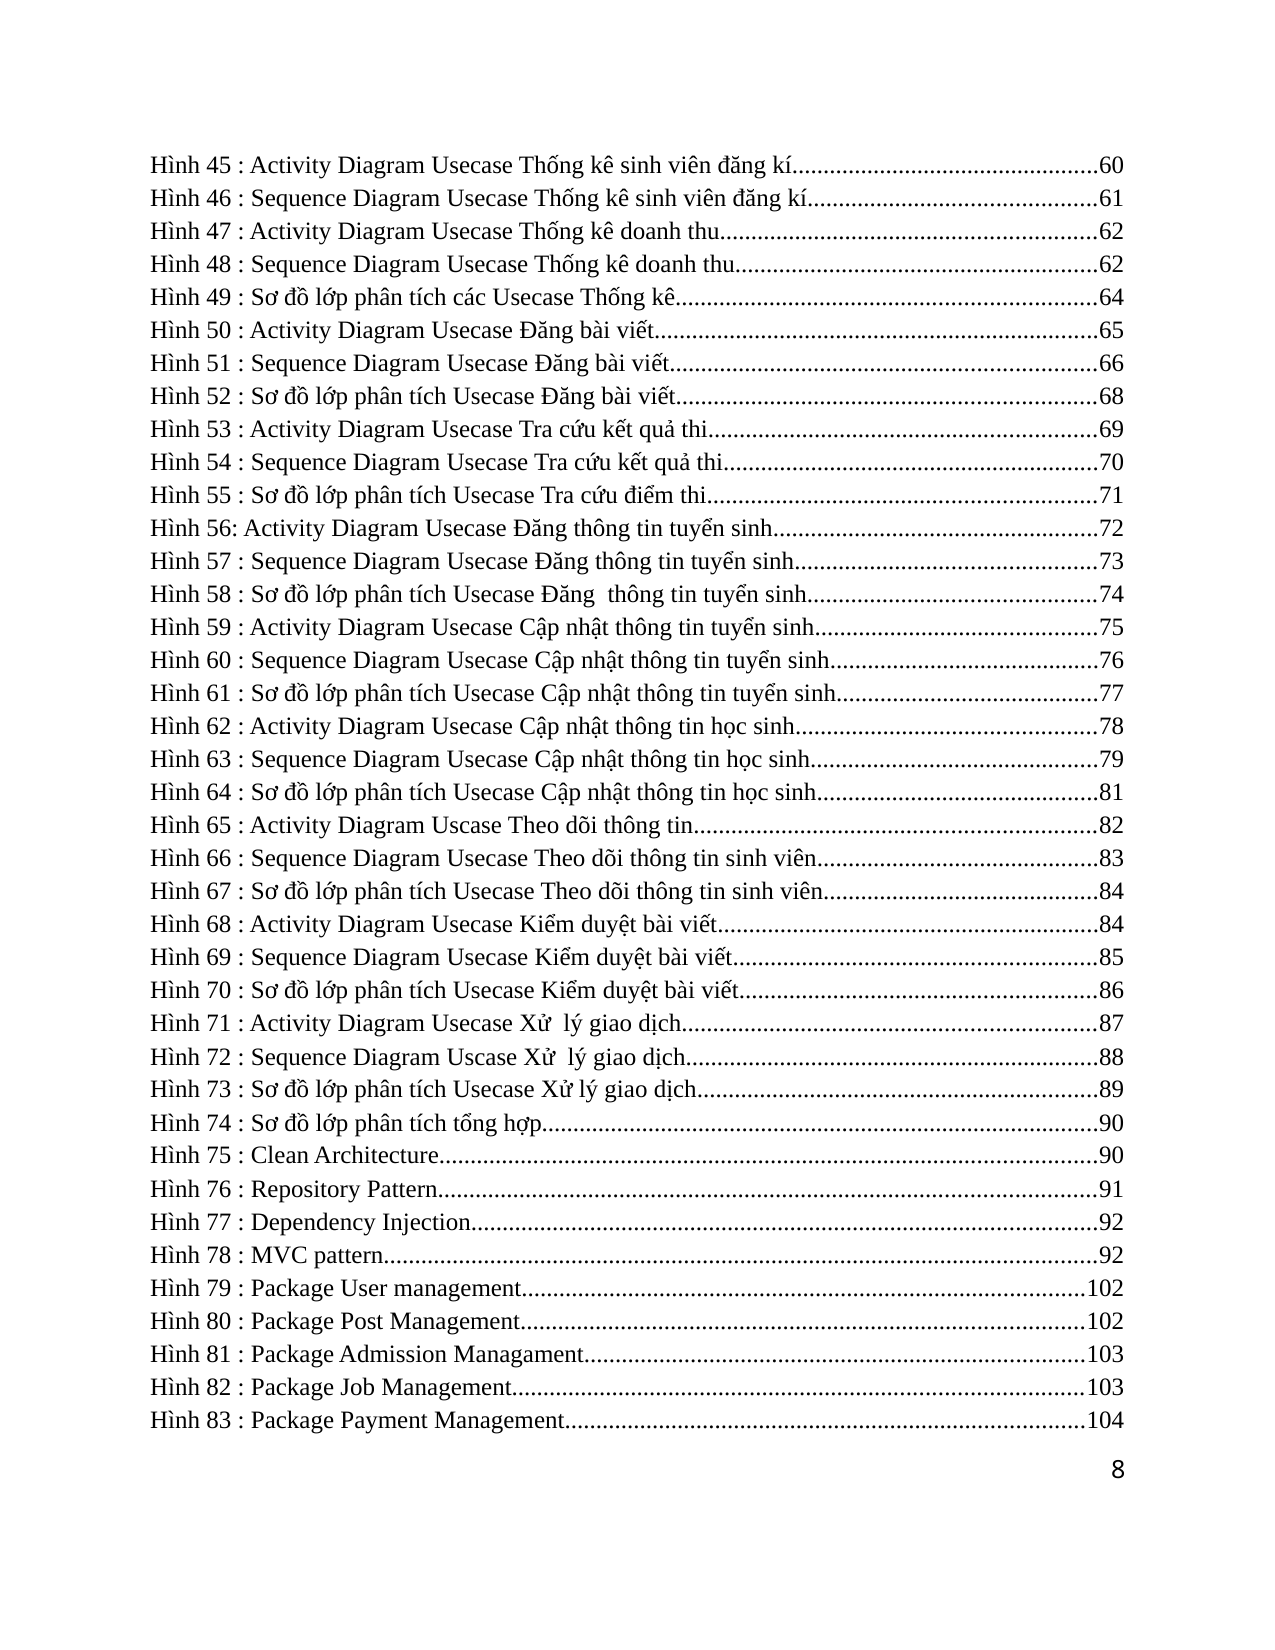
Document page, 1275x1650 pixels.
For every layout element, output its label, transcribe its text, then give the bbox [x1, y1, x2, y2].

text Hình 55 : Sơ đồ lớp phân tích Usecase Tra cứu điểm thi 71 [150, 480, 1125, 509]
text Hình 79 : Package User management 102 [150, 1273, 1125, 1301]
text Hình 75 : Clean Architecture 90 [150, 1141, 1125, 1169]
text Hình 67 : Sơ đồ lớp phân tích Usecase Theo dõi thông tin sinh viên 84 [150, 876, 1125, 905]
text Hình 73 : Sơ đồ lớp phân tích Usecase Xử lý giao dịch 89 [150, 1074, 1125, 1103]
text Hình 52 : Sơ đồ lớp phân tích Usecase Đăng bài viết 68 [150, 381, 1125, 410]
text Hình 74 : Sơ đồ lớp phân tích tổng hợp 90 [150, 1108, 1125, 1136]
text Hình 69 : Sequence Diagram Usecase Kiểm duyệt bài viết 85 [150, 942, 1125, 971]
text Hình 76 : Repository Pattern 91 [150, 1174, 1125, 1202]
text Hình 45 : Activity Diagram Usecase Thống kê sinh viên đăng kí 60 [150, 150, 1125, 179]
text Hình 53 : Activity Diagram Usecase Tra cứu kết quả thi 69 [150, 414, 1125, 443]
text Hình 48 : Sequence Diagram Usecase Thống kê doanh thu 62 [150, 249, 1125, 278]
text Hình 82 : Package Job Management 103 [150, 1372, 1125, 1401]
text Hình 56: Activity Diagram Usecase Đăng thông tin tuyển sinh 72 [150, 513, 1125, 542]
text Hình 60 : Sequence Diagram Usecase Cập nhật thông tin tuyển sinh 76 [150, 645, 1125, 674]
text Hình 62 : Activity Diagram Usecase Cập nhật thông tin học sinh 78 [150, 711, 1125, 740]
text Hình 50 : Activity Diagram Usecase Đăng bài viết 65 [150, 315, 1125, 344]
text Hình 68 : Activity Diagram Usecase Kiểm duyệt bài viết 84 [150, 909, 1125, 938]
text Hình 58 : Sơ đồ lớp phân tích Usecase Đăng thông tin tuyển sinh 74 [150, 579, 1125, 608]
text Hình 71 : Activity Diagram Usecase Xử lý giao dịch 87 [150, 1008, 1125, 1037]
text Hình 66 : Sequence Diagram Usecase Theo dõi thông tin sinh viên 83 [150, 843, 1125, 872]
text Hình 46 : Sequence Diagram Usecase Thống kê sinh viên đăng kí 61 [150, 183, 1125, 212]
text Hình 70 : Sơ đồ lớp phân tích Usecase Kiểm duyệt bài viết 86 [150, 976, 1125, 1004]
text Hình 72 : Sequence Diagram Uscase Xử lý giao dịch 88 [150, 1042, 1125, 1070]
text Hình 80 : Package Post Management 102 [150, 1306, 1125, 1334]
text Hình 57 : Sequence Diagram Usecase Đăng thông tin tuyển sinh 73 [150, 546, 1125, 575]
text Hình 63 : Sequence Diagram Usecase Cập nhật thông tin học sinh 79 [150, 744, 1125, 773]
text Hình 64 : Sơ đồ lớp phân tích Usecase Cập nhật thông tin học sinh 81 [150, 777, 1125, 806]
text Hình 49 : Sơ đồ lớp phân tích các Usecase Thống kê 64 [150, 282, 1125, 311]
text Hình 83 : Package Payment Management 104 [150, 1405, 1125, 1433]
text Hình 78 : MVC pattern 92 [150, 1240, 1125, 1268]
text Hình 51 : Sequence Diagram Usecase Đăng bài viết 66 [150, 348, 1125, 377]
text Hình 59 : Activity Diagram Usecase Cập nhật thông tin tuyển sinh 75 [150, 612, 1125, 641]
text Hình 47 : Activity Diagram Usecase Thống kê doanh thu 62 [150, 216, 1125, 245]
text Hình 81 : Package Admission Managament 103 [150, 1339, 1125, 1367]
text Hình 65 : Activity Diagram Uscase Theo dõi thông tin 82 [150, 810, 1125, 839]
text Hình 61 : Sơ đồ lớp phân tích Usecase Cập nhật thông tin tuyển sinh 77 [150, 678, 1125, 707]
text Hình 54 : Sequence Diagram Usecase Tra cứu kết quả thi 70 [150, 447, 1125, 476]
text Hình 77 : Dependency Injection 92 [150, 1207, 1125, 1235]
